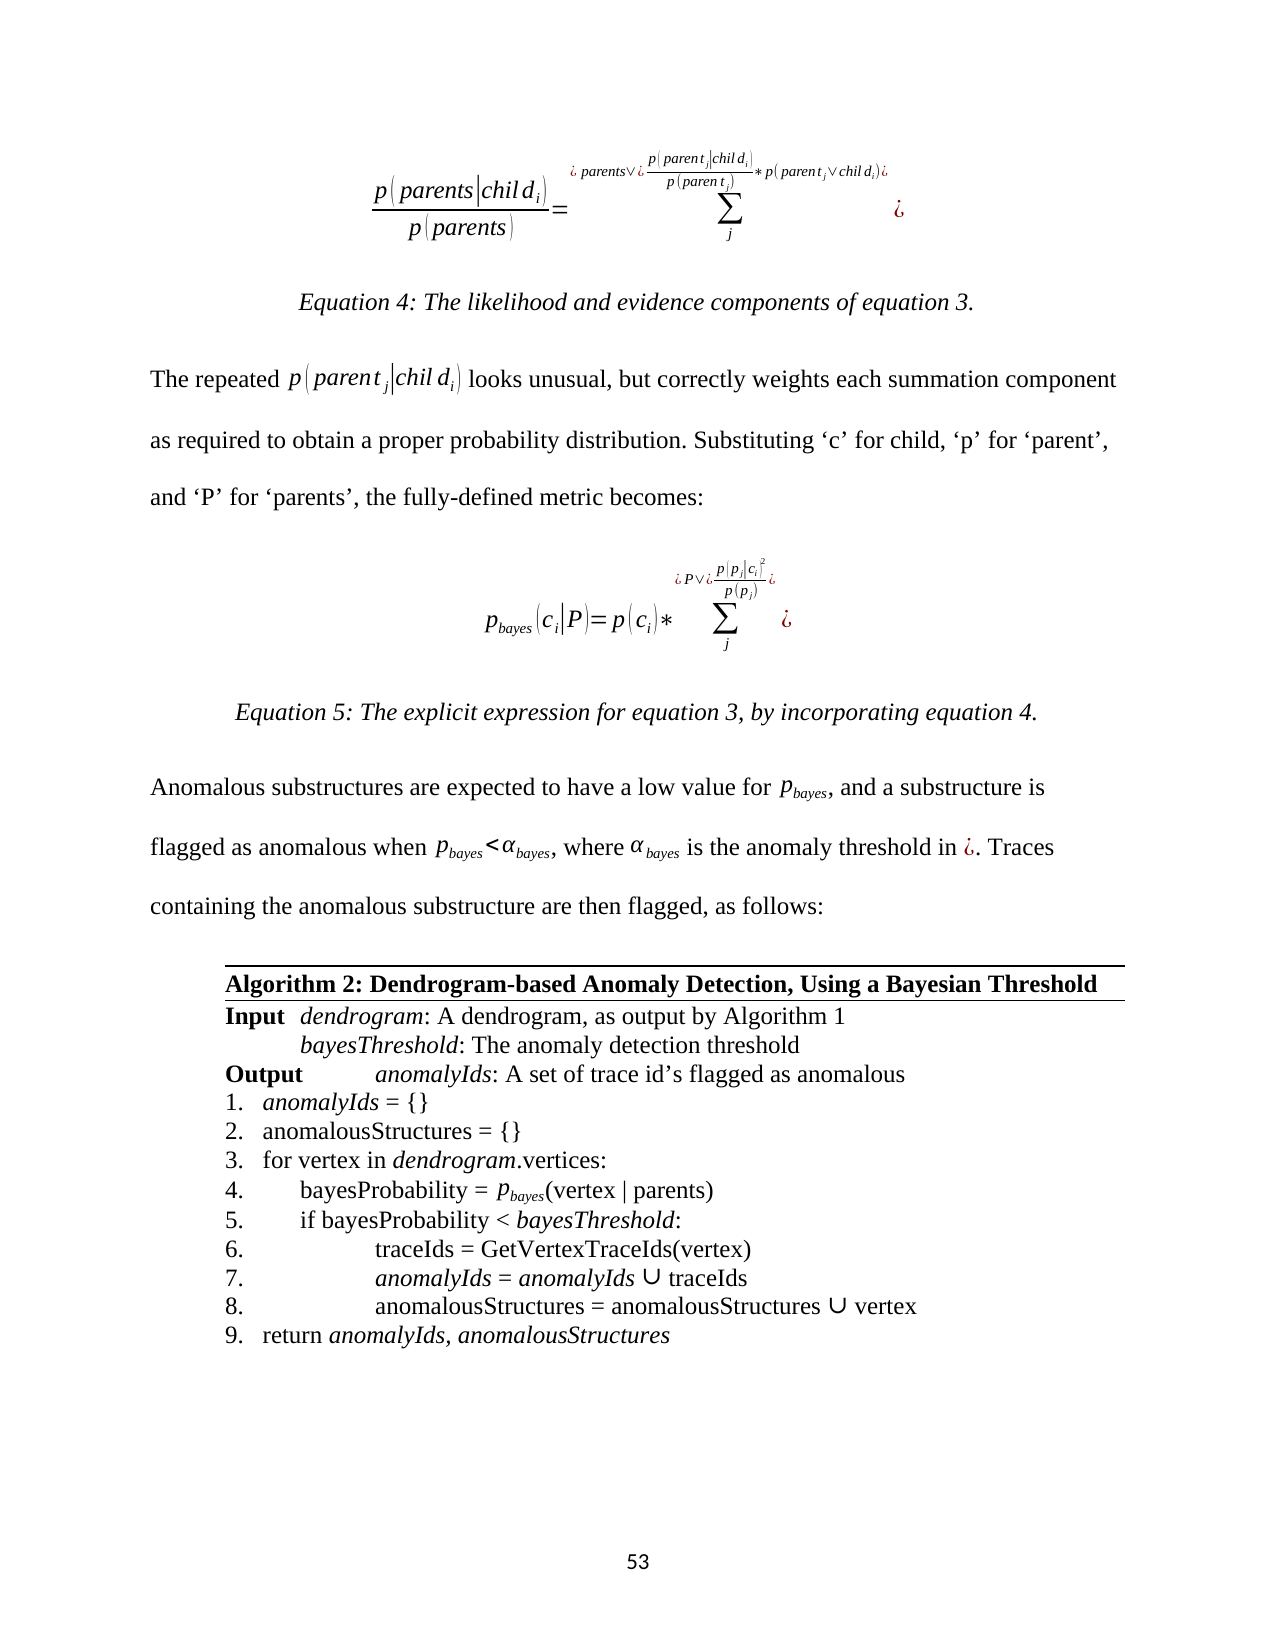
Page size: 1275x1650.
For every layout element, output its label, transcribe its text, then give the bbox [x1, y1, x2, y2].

list anomalyIds = anomalyIds traceIds [225, 1263, 1125, 1291]
text Input dendrogram: A dendrogram, as output by Algorithm 1 [225, 1001, 1125, 1030]
list anomalyIds = {} [225, 1087, 1125, 1116]
list traceIds = GetVertexTraceIds(vertex) [225, 1234, 1125, 1263]
text Equation 4: The likelihood and evidence components of equation 3. [150, 287, 1125, 316]
list return anomalyIds, anomalousStructures [225, 1320, 1125, 1349]
list bayesProbability = (vertex | parents) [225, 1174, 1125, 1205]
text bayesThreshold: The anomaly detection threshold [225, 1030, 1125, 1059]
text Output anomalyIds: A set of trace id’s flagged as anomalous [225, 1059, 1125, 1087]
text Equation 5: The explicit expression for equation 3, by incorporating equation 4. [150, 697, 1125, 725]
list for vertex in dendrogram.vertices: [225, 1145, 1125, 1174]
list anomalousStructures = {} [225, 1116, 1125, 1145]
text The repeated looks unusual, but correctly weights each summation component as required to obtain a proper probability distribution. Substituting ‘c’ for child, ‘p’ for ‘parent’, and ‘P’ for ‘parents’, the fully-defined metric becomes: [150, 362, 1125, 511]
text Algorithm 2: Dendrogram-based Anomaly Detection, Using a Bayesian Threshold [225, 967, 1125, 1000]
text Anomalous substructures are expected to have a low value for , and a substructure is flagged as anomalous when , where is the anomaly threshold in . Traces containing the anomalous substructure are then flagged, as follows: [150, 771, 1125, 920]
list anomalousStructures = anomalousStructures vertex [225, 1291, 1125, 1320]
list if bayesProbability < bayesThreshold: [225, 1205, 1125, 1234]
